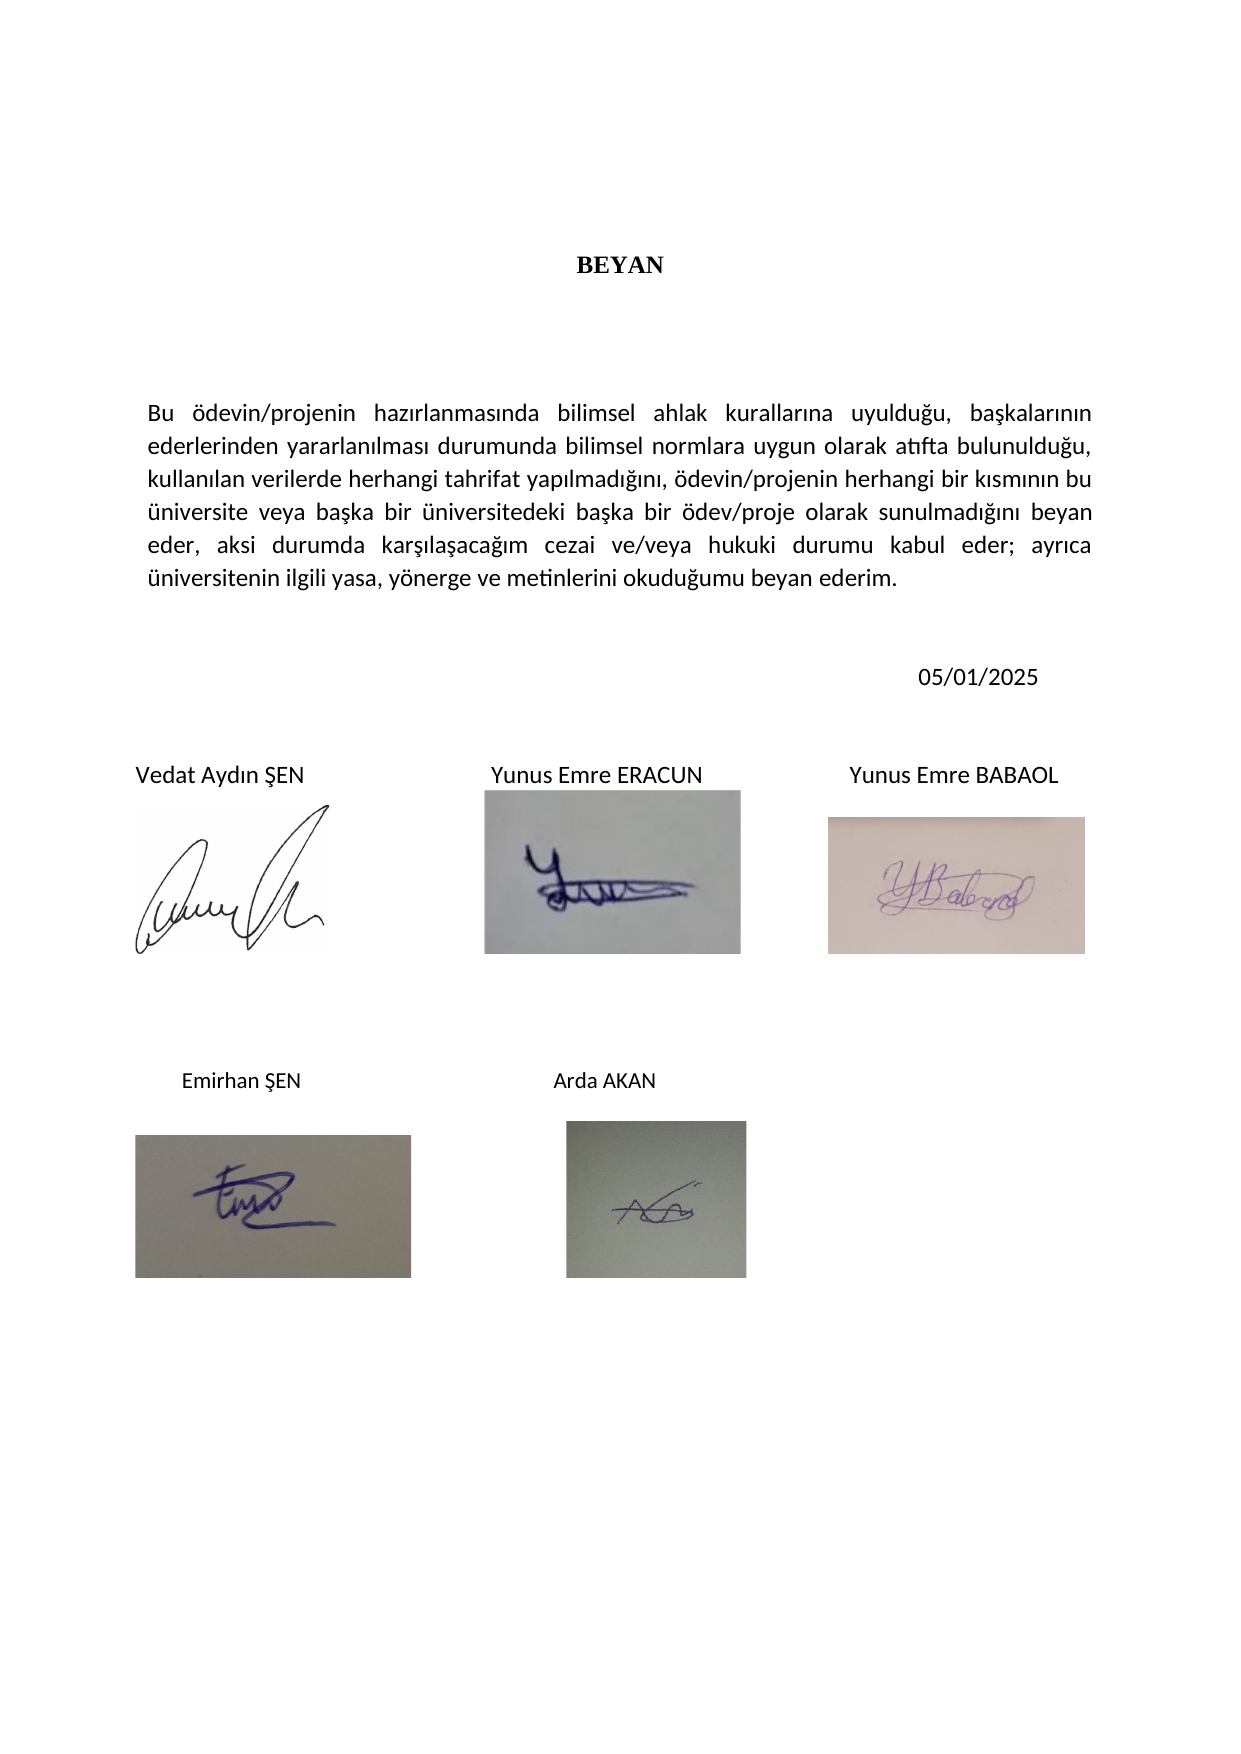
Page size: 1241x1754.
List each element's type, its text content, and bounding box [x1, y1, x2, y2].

picture [828, 817, 1085, 954]
text BEYAN [135, 250, 1105, 279]
text Vedat Aydın ŞEN Yunus Emre ERACUN Yunus Emre BABAOL [135, 759, 1105, 790]
picture [566, 1121, 747, 1278]
picture [135, 805, 330, 954]
text Emirhan ŞEN Arda AKAN [135, 1066, 1105, 1094]
text 05/01/2025 [918, 661, 1094, 692]
text Bu ödevin/projenin hazırlanmasında bilimsel ahlak kurallarına uyulduğu, başkalarının ederlerinden yararlanılması durumunda bilimsel normlara uygun olarak atıfta bulunulduğu, kullanılan verilerde herhangi tahrifat yapılmadığını, ödevin/projenin herhangi bir kısmının bu üniversite veya başka bir üniversitedeki başka bir ödev/proje olarak sunulmadığını beyan eder, aksi durumda karşılaşacağım cezai ve/veya hukuki durumu kabul eder; ayrıca üniversitenin ilgili yasa, yönerge ve metinlerini okuduğumu beyan ederim. [147, 397, 1093, 592]
picture [484, 790, 741, 954]
picture [135, 1135, 412, 1278]
